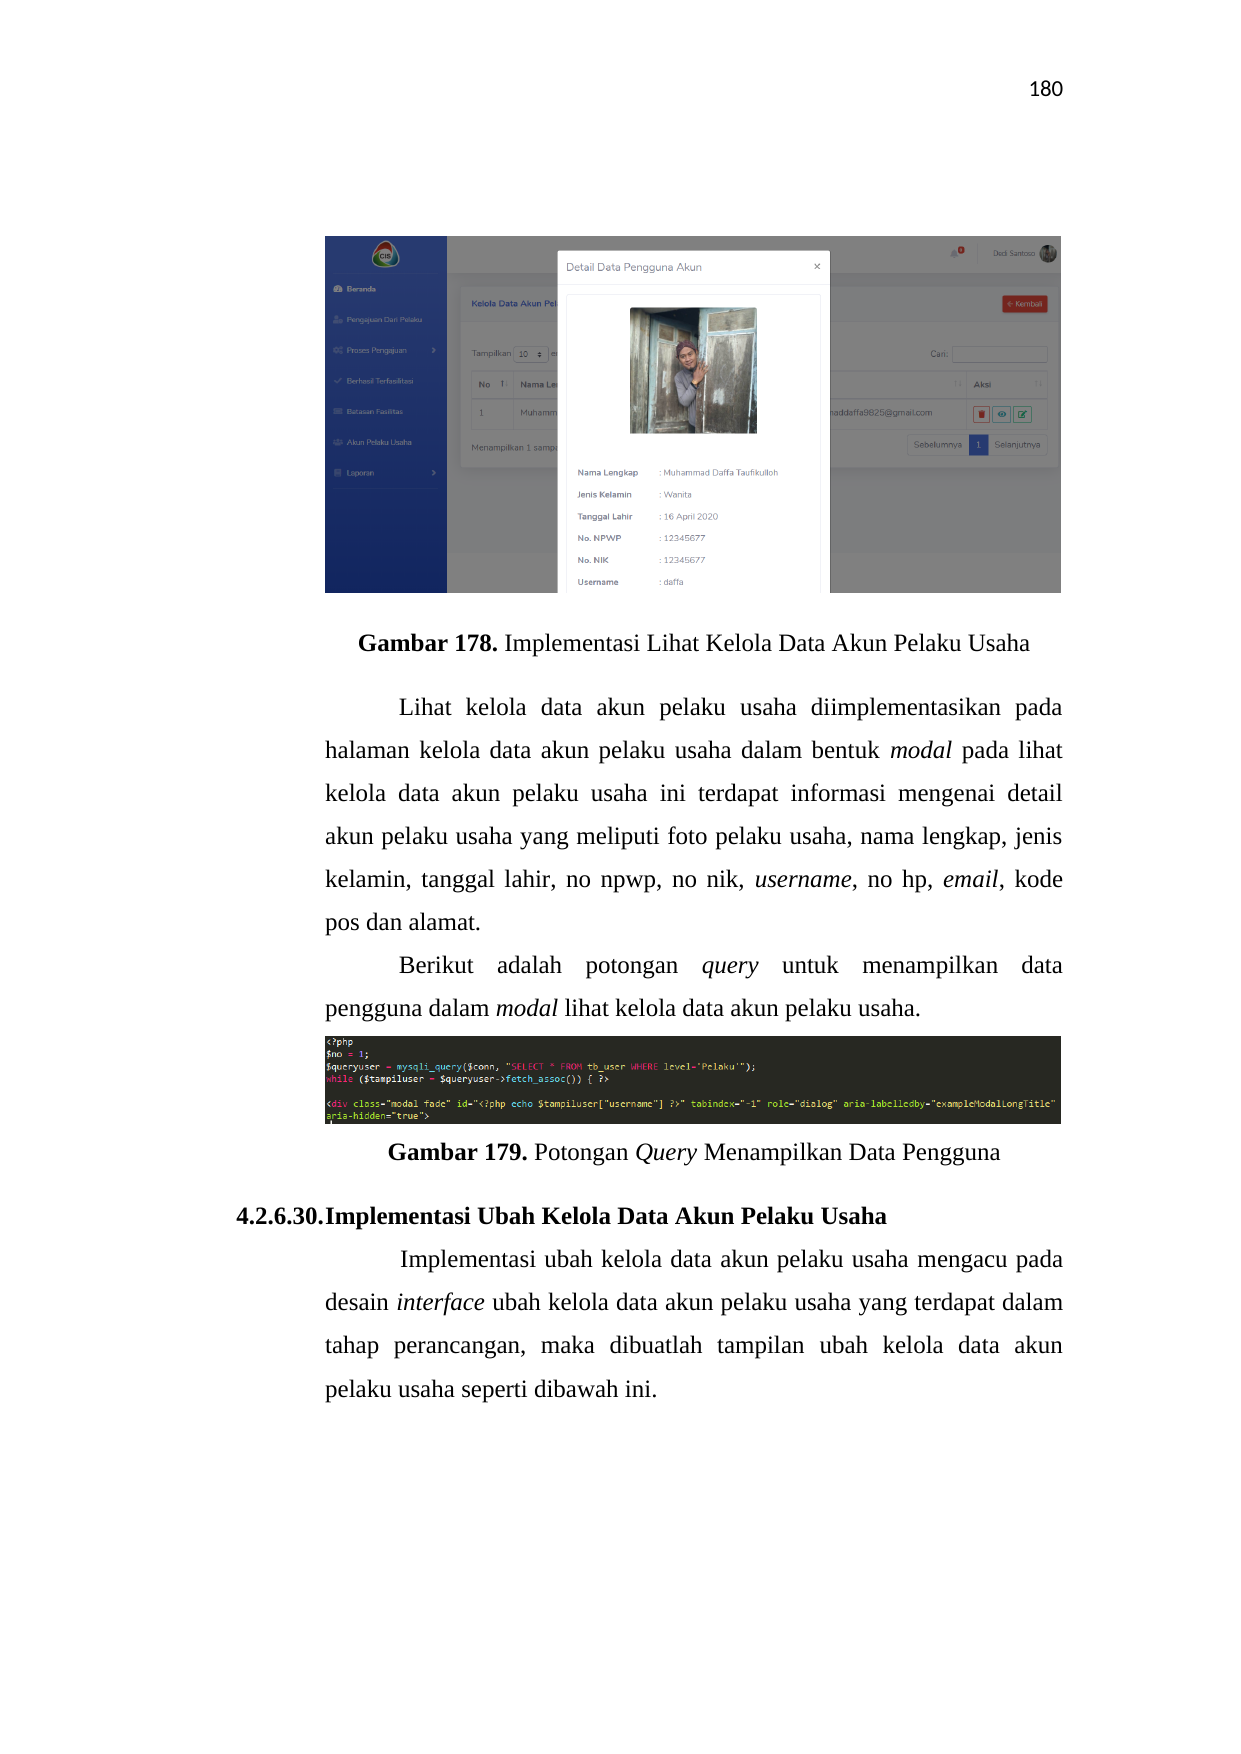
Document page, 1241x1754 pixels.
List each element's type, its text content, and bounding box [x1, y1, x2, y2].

list Lihat kelola data akun pelaku usaha diimplementasikan pada halaman kelola data akun pelaku usaha dalam bentuk modal pada lihat kelola data akun pelaku usaha ini terdapat informasi mengenai detail akun pelaku usaha yang meliputi foto pelaku usaha, nama lengkap, jenis kelamin, tanggal lahir, no npwp, no nik, username, no hp, email, kode pos dan alamat. [325, 692, 1063, 936]
list Implementasi ubah kelola data akun pelaku usaha mengacu pada desain interface ubah kelola data akun pelaku usaha yang terdapat dalam tahap perancangan, maka dibuatlah tampilan ubah kelola data akun pelaku usaha seperti dibawah ini. [325, 1244, 1063, 1402]
text Gambar 178. Implementasi Lihat Kelola Data Akun Pelaku Usaha [325, 628, 1063, 656]
text Gambar 179. Potongan Query Menampilkan Data Pengguna [325, 1137, 1063, 1166]
picture [325, 236, 1061, 593]
list Berikut adalah potongan query untuk menampilkan data pengguna dalam modal lihat kelola data akun pelaku usaha. [325, 950, 1063, 1022]
subtitle Implementasi Ubah Kelola Data Akun Pelaku Usaha [236, 1201, 1063, 1230]
picture [325, 1036, 1061, 1124]
